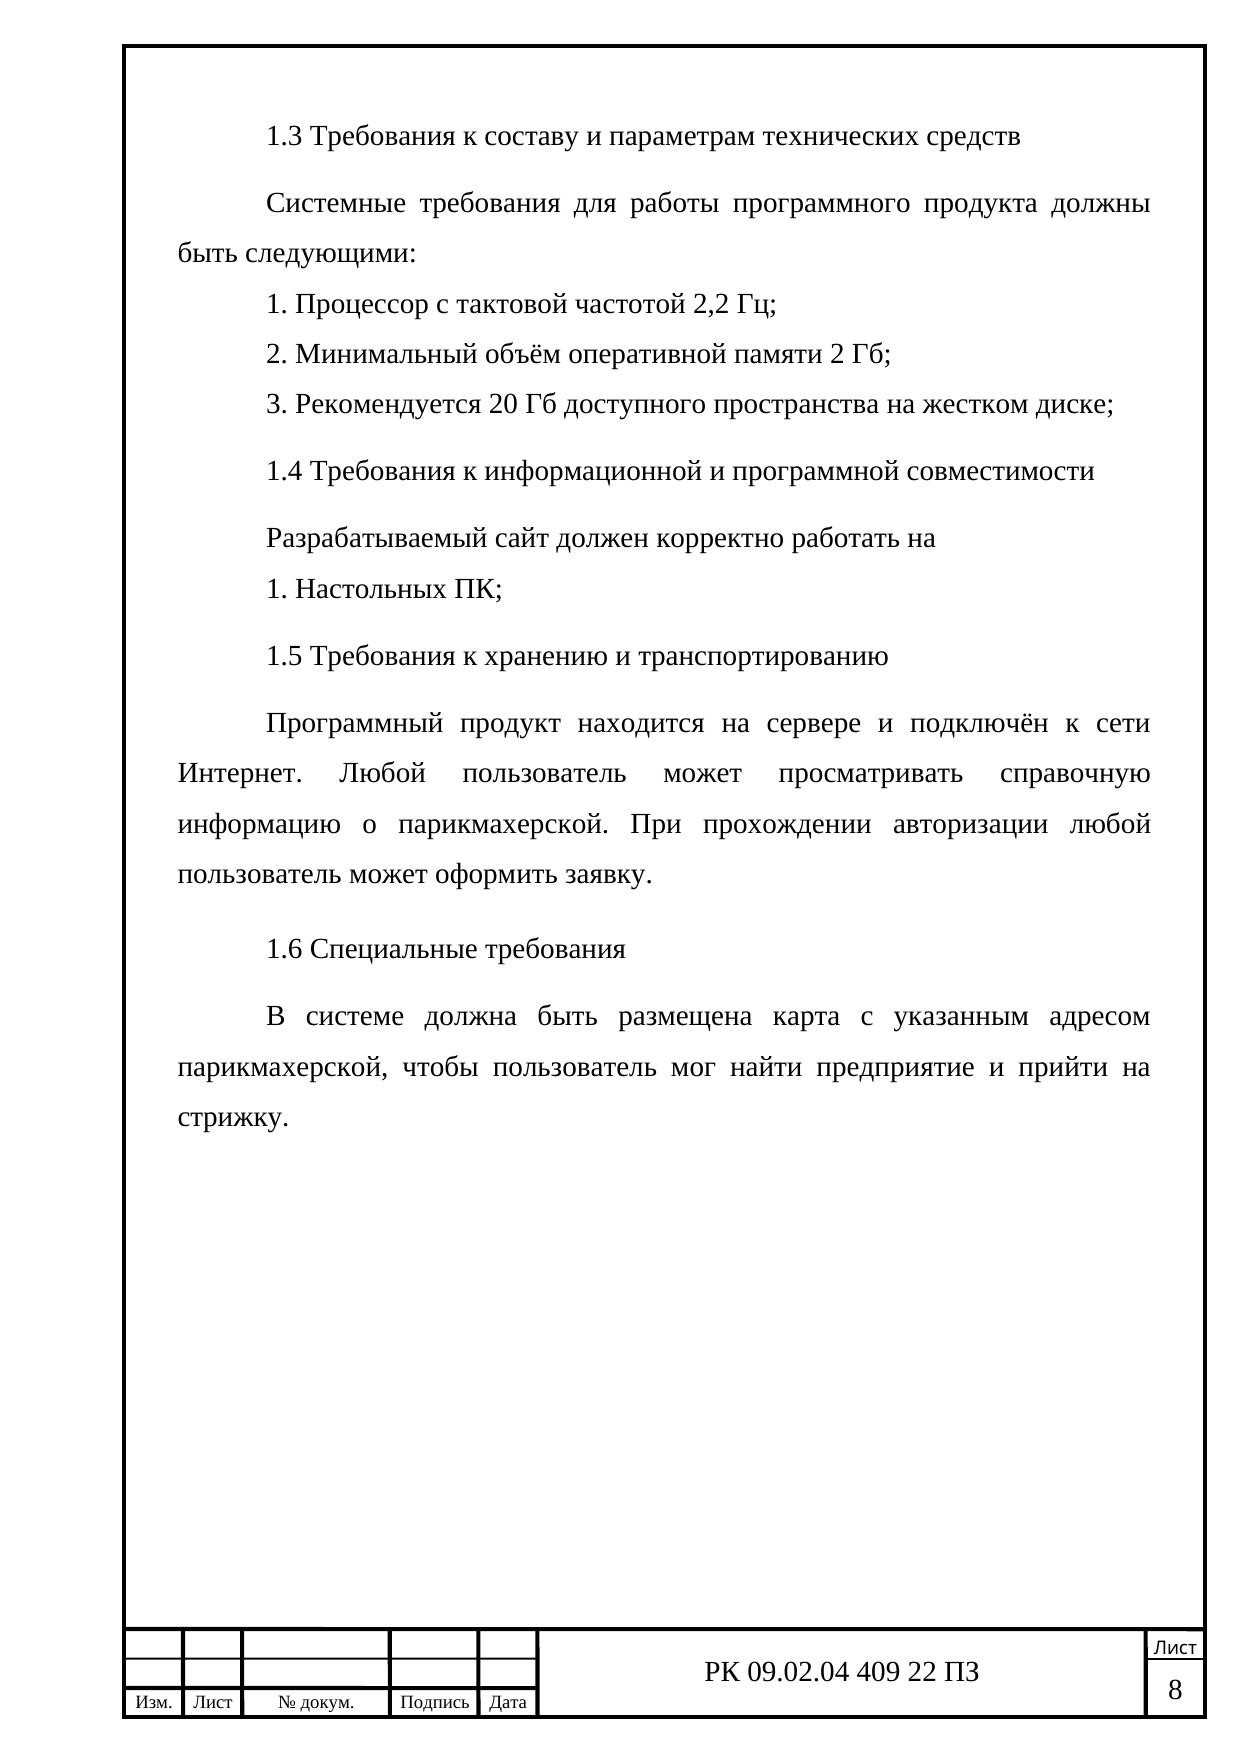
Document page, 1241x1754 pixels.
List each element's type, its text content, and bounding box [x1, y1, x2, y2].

text Системные требования для работы программного продукта должны быть следующими: [177, 185, 1152, 269]
text 1.6 Специальные требования [266, 931, 1152, 965]
text В системе должна быть размещена карта с указанным адресом парикмахерской, чтобы пользователь мог найти предприятие и прийти на стрижку. [177, 998, 1152, 1133]
text 1.3 Требования к составу и параметрам технических средств [177, 118, 1152, 152]
text 1.5 Требования к хранению и транспортированию [266, 638, 1152, 672]
text 1. Настольных ПК; [266, 571, 1152, 604]
text 3. Рекомендуется 20 Гб доступного пространства на жестком диске; [266, 386, 1152, 420]
text 1.4 Требования к информационной и программной совместимости [266, 453, 1152, 487]
text Программный продукт находится на сервере и подключён к сети Интернет. Любой пользователь может просматривать справочную информацию о парикмахерской. При прохождении авторизации любой пользователь может оформить заявку. [177, 705, 1152, 889]
text Разрабатываемый сайт должен корректно работать на [266, 521, 1152, 554]
text 2. Минимальный объём оперативной памяти 2 Гб; [266, 336, 1152, 370]
text 1. Процессор с тактовой частотой 2,2 Гц; [266, 286, 1152, 319]
